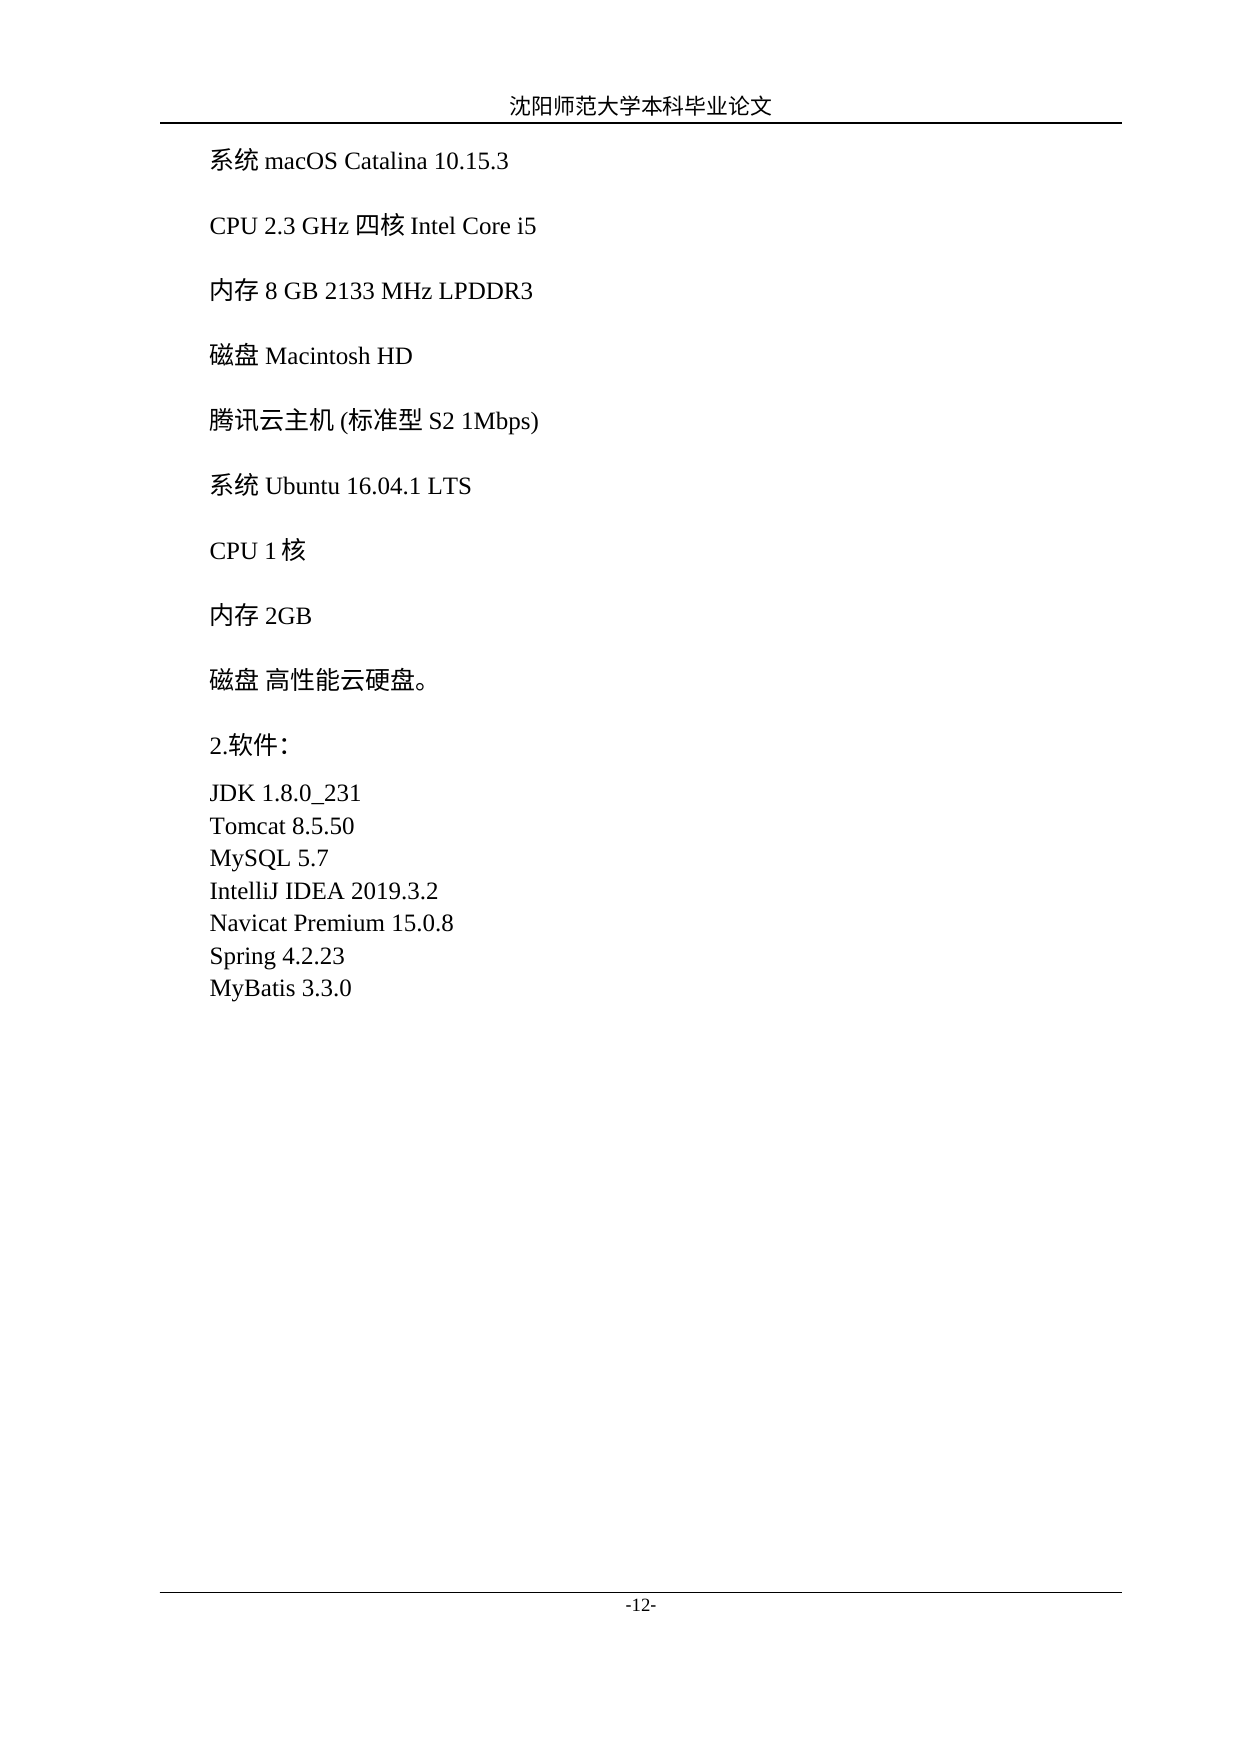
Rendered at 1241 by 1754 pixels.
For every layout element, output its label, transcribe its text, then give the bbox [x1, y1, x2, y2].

text Navicat Premium 15.0.8 [159, 906, 1122, 939]
text Tomcat 8.5.50 [159, 809, 1122, 841]
text CPU 2.3 GHz 四核Intel Core i5 [159, 191, 1122, 256]
text MyBatis 3.3.0 [159, 971, 1122, 1004]
text 腾讯云主机 (标准型S2 1Mbps) [159, 386, 1122, 451]
text 内存 2GB [159, 581, 1122, 646]
text 系统 Ubuntu 16.04.1 LTS [159, 451, 1122, 516]
text CPU 1核 [159, 516, 1122, 581]
text 2.软件： [159, 711, 1122, 776]
text Spring 4.2.23 [159, 939, 1122, 971]
text 磁盘 Macintosh HD [159, 321, 1122, 386]
text 磁盘 高性能云硬盘。 [159, 646, 1122, 711]
text 系统macOS Catalina 10.15.3 [159, 126, 1122, 191]
text IntelliJ IDEA 2019.3.2 [159, 874, 1122, 906]
text 内存 8 GB 2133 MHz LPDDR3 [159, 256, 1122, 321]
text MySQL 5.7 [159, 841, 1122, 874]
text JDK 1.8.0_231 [159, 776, 1122, 809]
